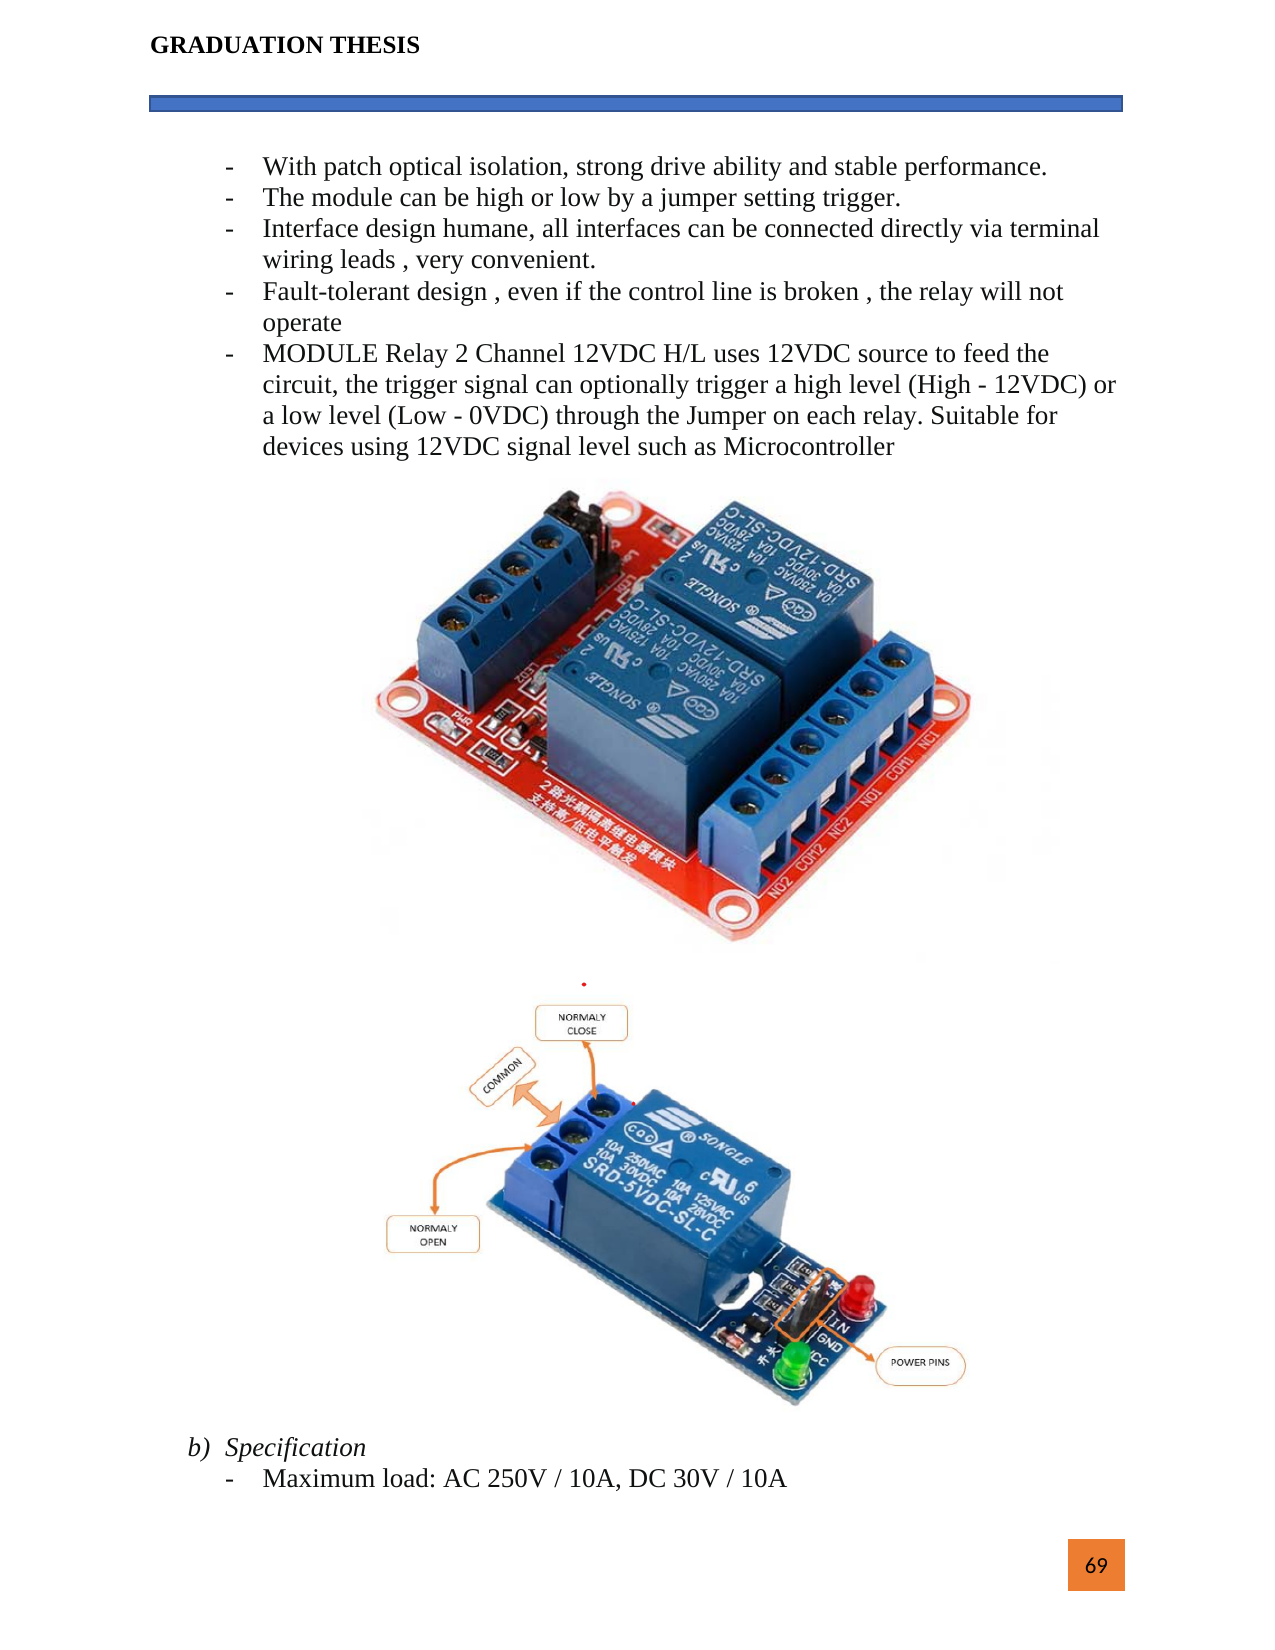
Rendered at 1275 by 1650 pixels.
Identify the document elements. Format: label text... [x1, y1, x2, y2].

list Specification [187, 1431, 1125, 1462]
picture [273, 461, 1077, 1432]
list With patch optical isolation, strong drive ability and stable performance. [225, 150, 1125, 181]
list Fault-tolerant design , even if the control line is broken , the relay will not operate [225, 274, 1125, 337]
list MODULE Relay 2 Channel 12VDC H/L uses 12VDC source to feed the circuit, the trigger signal can optionally trigger a high level (High - 12VDC) or a low level (Low - 0VDC) through the Jumper on each relay. Suitable for devices using 12VDC signal level such as Microcontroller [225, 337, 1125, 461]
list Interface design humane, all interfaces can be connected directly via terminal wiring leads , very convenient. [225, 212, 1125, 274]
list Maximum load: AC 250V / 10A, DC 30V / 10A [225, 1462, 1125, 1493]
list The module can be high or low by a jumper setting trigger. [225, 181, 1125, 212]
